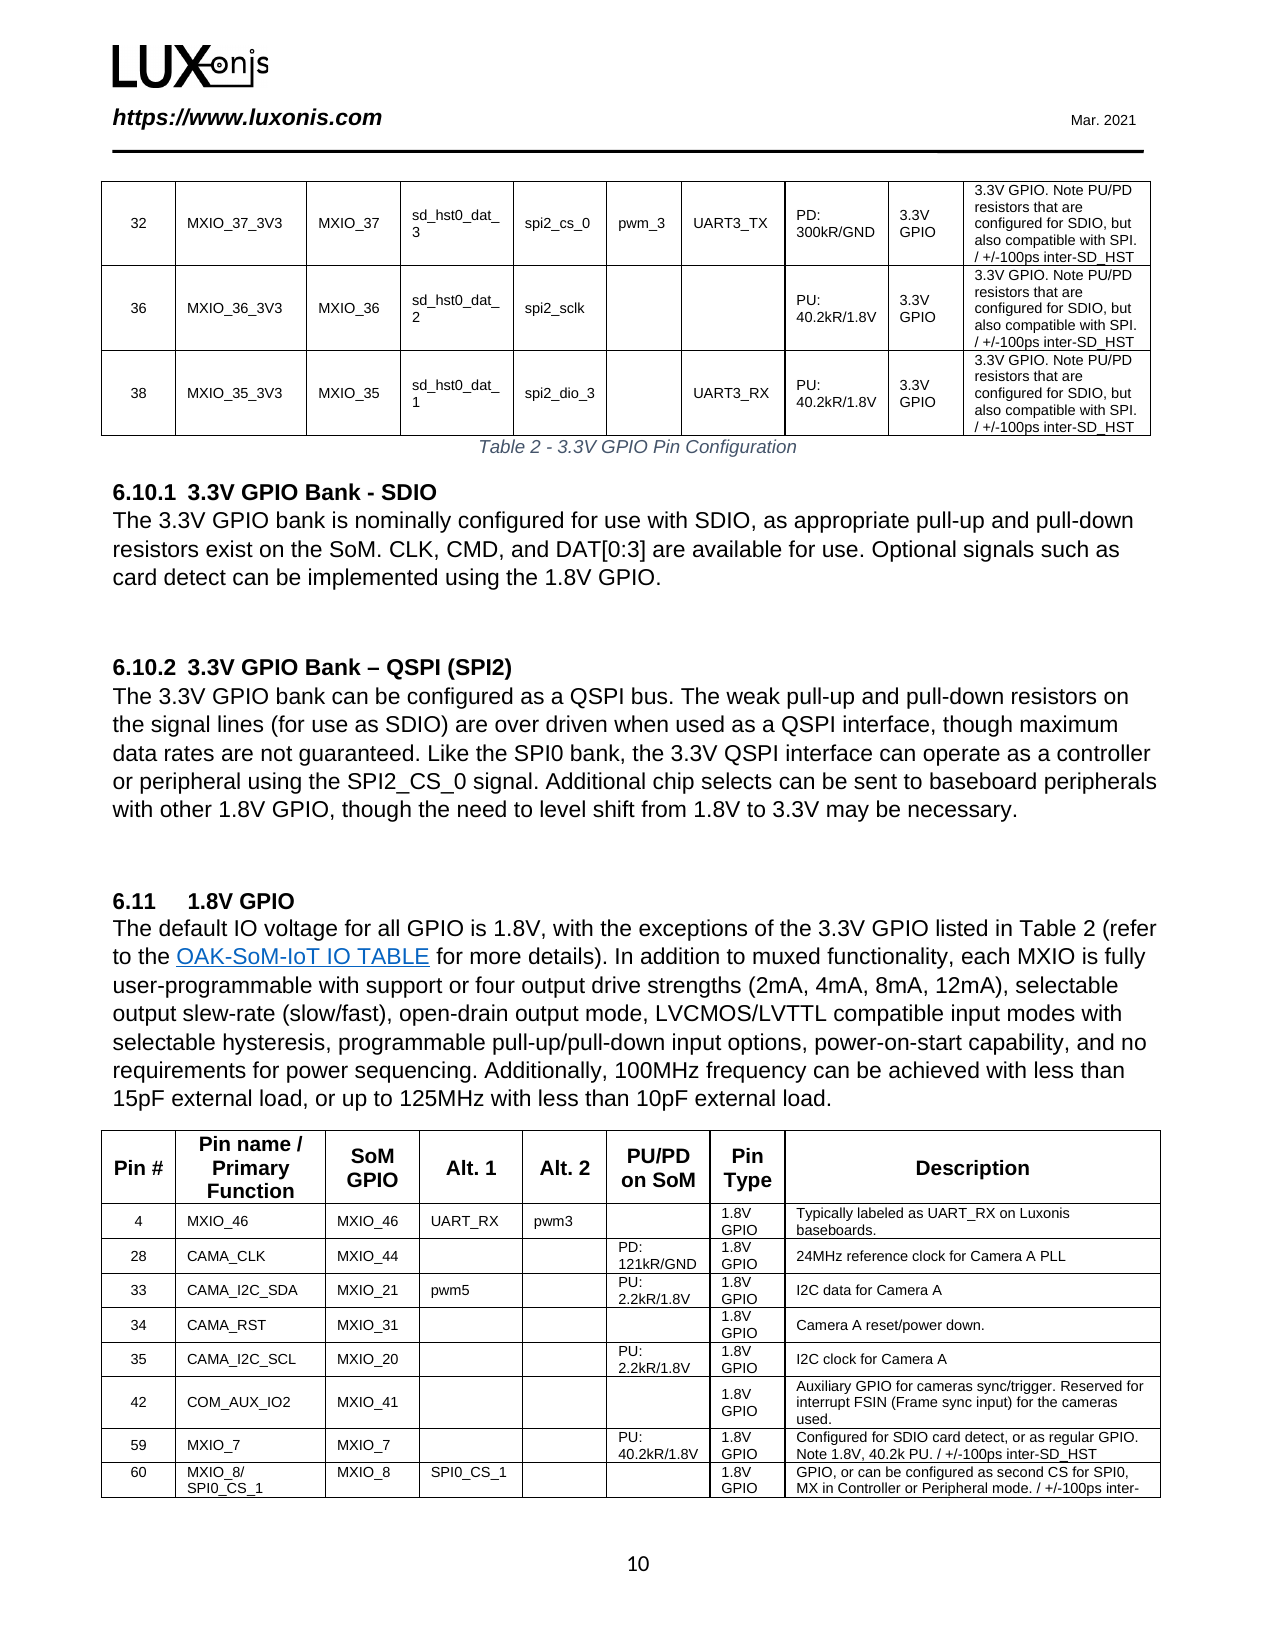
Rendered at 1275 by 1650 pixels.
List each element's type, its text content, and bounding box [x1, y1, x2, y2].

subtitle 6.10.1 3.3V GPIO Bank - SDIO [112, 479, 1162, 505]
table_cell MXIO_37_3V3 [176, 182, 306, 265]
table_cell Auxiliary GPIO for cameras sync/trigger. Reserved for interrupt FSIN (Frame sync input) for the cameras used. [786, 1377, 1160, 1428]
table_cell MXIO_8 [326, 1463, 419, 1497]
table_cell 24MHz reference clock for Camera A PLL [786, 1239, 1160, 1272]
table_cell pwm_3 [607, 182, 681, 265]
table_cell [420, 1308, 522, 1342]
table_cell I2C clock for Camera A [786, 1343, 1160, 1376]
table_cell UART_RX [420, 1204, 522, 1238]
table_cell sd_hst0_dat_3 [401, 182, 513, 265]
table_cell [523, 1343, 606, 1376]
table_header Alt. 2 [523, 1131, 606, 1203]
subtitle 6.11 1.8V GPIO [112, 888, 1162, 915]
table_cell 3.3V GPIO [889, 266, 963, 350]
table_cell MXIO_36_3V3 [176, 266, 306, 350]
table_cell spi2_cs_0 [514, 182, 606, 265]
table_cell Typically labeled as UART_RX on Luxonis baseboards. [786, 1204, 1160, 1238]
table_cell 60 [102, 1463, 175, 1497]
table_cell 1.8V GPIO [711, 1463, 784, 1497]
table_cell MXIO_31 [326, 1308, 419, 1342]
table_cell UART3_RX [682, 351, 784, 435]
table_cell MXIO_21 [326, 1274, 419, 1307]
table_cell Configured for SDIO card detect, or as regular GPIO. Note 1.8V, 40.2k PU. / +/-100ps inter-SD_HST [786, 1429, 1160, 1462]
table_cell I2C data for Camera A [786, 1274, 1160, 1307]
table_cell SPI0_CS_1 [420, 1463, 522, 1497]
table_cell 38 [102, 351, 175, 435]
table_cell 59 [102, 1429, 175, 1462]
table_cell MXIO_8/SPI0_CS_1 [176, 1463, 325, 1497]
table_cell spi2_sclk [514, 266, 606, 350]
table_cell CAMA_RST [176, 1308, 325, 1342]
table_cell MXIO_41 [326, 1377, 419, 1428]
table_cell PU: 40.2kR/1.8V [607, 1429, 709, 1462]
table_cell [420, 1429, 522, 1462]
table_cell 4 [102, 1204, 175, 1238]
table_cell spi2_dio_3 [514, 351, 606, 435]
table_cell 1.8V GPIO [711, 1308, 784, 1342]
table_header Alt. 1 [420, 1131, 522, 1203]
table_cell 1.8V GPIO [711, 1343, 784, 1376]
table_header Pin Type [711, 1131, 784, 1203]
table_cell CAMA_I2C_SDA [176, 1274, 325, 1307]
table_cell UART3_TX [682, 182, 784, 265]
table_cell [786, 1463, 1160, 1497]
table_cell MXIO_35_3V3 [176, 351, 306, 435]
table_cell 28 [102, 1239, 175, 1272]
subtitle 6.10.2 3.3V GPIO Bank – QSPI (SPI2) [112, 654, 1162, 681]
table_cell COM_AUX_IO2 [176, 1377, 325, 1428]
table_cell CAMA_CLK [176, 1239, 325, 1272]
table_cell CAMA_I2C_SCL [176, 1343, 325, 1376]
table_cell PU: 2.2kR/1.8V [607, 1343, 709, 1376]
text Table 2 - 3.3V GPIO Pin Configuration [112, 436, 1162, 458]
table_cell sd_hst0_dat_1 [401, 351, 513, 435]
table_header Pin # [102, 1131, 175, 1203]
table_cell 3.3V GPIO [889, 182, 963, 265]
table_cell [420, 1377, 522, 1428]
table_cell 3.3V GPIO. Note PU/PD resistors that are configured for SDIO, but also compatible with SPI. / +/-100ps inter-SD_HST [964, 266, 1150, 350]
table_cell 3.3V GPIO. Note PU/PD resistors that are configured for SDIO, but also compatible with SPI. / +/-100ps inter-SD_HST [964, 351, 1150, 435]
table_cell [607, 1377, 709, 1428]
table_cell PD: 300kR/GND [786, 182, 888, 265]
table_cell MXIO_37 [307, 182, 400, 265]
table_cell [523, 1274, 606, 1307]
table_cell [523, 1463, 606, 1497]
table_header Pin name / Primary Function [176, 1131, 325, 1203]
table_cell [607, 266, 681, 350]
table_header SoM GPIO [326, 1131, 419, 1203]
table_cell MXIO_36 [307, 266, 400, 350]
table_cell 1.8V GPIO [711, 1377, 784, 1428]
table_cell 1.8V GPIO [711, 1204, 784, 1238]
table_cell MXIO_46 [326, 1204, 419, 1238]
table_header PU/PD on SoM [607, 1131, 709, 1203]
table_cell MXIO_44 [326, 1239, 419, 1272]
table_cell [607, 1308, 709, 1342]
table_cell 3.3V GPIO [889, 351, 963, 435]
table_cell Camera A reset/power down. [786, 1308, 1160, 1342]
table_cell MXIO_7 [326, 1429, 419, 1462]
table_cell 36 [102, 266, 175, 350]
table_cell pwm3 [523, 1204, 606, 1238]
text The 3.3V GPIO bank can be configured as a QSPI bus. The weak pull-up and pull-down resistors on the signal lines (for use as SDIO) are over driven when used as a QSPI interface, though maximum data rates are not guaranteed. Like the SPI0 bank, the 3.3V QSPI interface can operate as a controller or peripheral using the SPI2_CS_0 signal. Additional chip selects can be sent to baseboard peripherals with other 1.8V GPIO, though the need to level shift from 1.8V to 3.3V may be necessary. [112, 683, 1162, 823]
table_cell [607, 351, 681, 435]
table_cell PD: 121kR/GND [607, 1239, 709, 1272]
table_cell PU: 40.2kR/1.8V [786, 266, 888, 350]
table_header Description [786, 1131, 1160, 1203]
table_cell 33 [102, 1274, 175, 1307]
table_cell PU: 40.2kR/1.8V [786, 351, 888, 435]
table_cell 1.8V GPIO [711, 1429, 784, 1462]
table_cell [420, 1239, 522, 1272]
table_cell [420, 1343, 522, 1376]
table_cell pwm5 [420, 1274, 522, 1307]
table_cell [682, 266, 784, 350]
table_cell MXIO_46 [176, 1204, 325, 1238]
text The default IO voltage for all GPIO is 1.8V, with the exceptions of the 3.3V GPIO listed in Table 2 (refer to the OAK-SoM-IoT IO TABLE for more details). In addition to muxed functionality, each MXIO is fully user-programmable with support or four output drive strengths (2mA, 4mA, 8mA, 12mA), selectable output slew-rate (slow/fast), open-drain output mode, LVCMOS/LVTTL compatible input modes with selectable hysteresis, programmable pull-up/pull-down input options, power-on-start capability, and no requirements for power sequencing. Additionally, 100MHz frequency can be achieved with less than 15pF external load, or up to 125MHz with less than 10pF external load. [112, 915, 1162, 1112]
table_cell [523, 1239, 606, 1272]
table_cell 35 [102, 1343, 175, 1376]
table_cell MXIO_20 [326, 1343, 419, 1376]
picture [112, 45, 269, 88]
table_cell sd_hst0_dat_2 [401, 266, 513, 350]
table_cell PU: 2.2kR/1.8V [607, 1274, 709, 1307]
table_cell MXIO_7 [176, 1429, 325, 1462]
table_cell [607, 1204, 709, 1238]
table_cell 1.8V GPIO [711, 1274, 784, 1307]
table_cell 1.8V GPIO [711, 1239, 784, 1272]
text The 3.3V GPIO bank is nominally configured for use with SDIO, as appropriate pull-up and pull-down resistors exist on the SoM. CLK, CMD, and DAT[0:3] are available for use. Optional signals such as card detect can be implemented using the 1.8V GPIO. [112, 507, 1162, 590]
table_cell MXIO_35 [307, 351, 400, 435]
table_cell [964, 182, 1150, 265]
table_cell 32 [102, 182, 175, 265]
table_cell [523, 1377, 606, 1428]
table_cell [523, 1429, 606, 1462]
table_cell 42 [102, 1377, 175, 1428]
table_cell [607, 1463, 709, 1497]
table_cell 34 [102, 1308, 175, 1342]
table_cell [523, 1308, 606, 1342]
